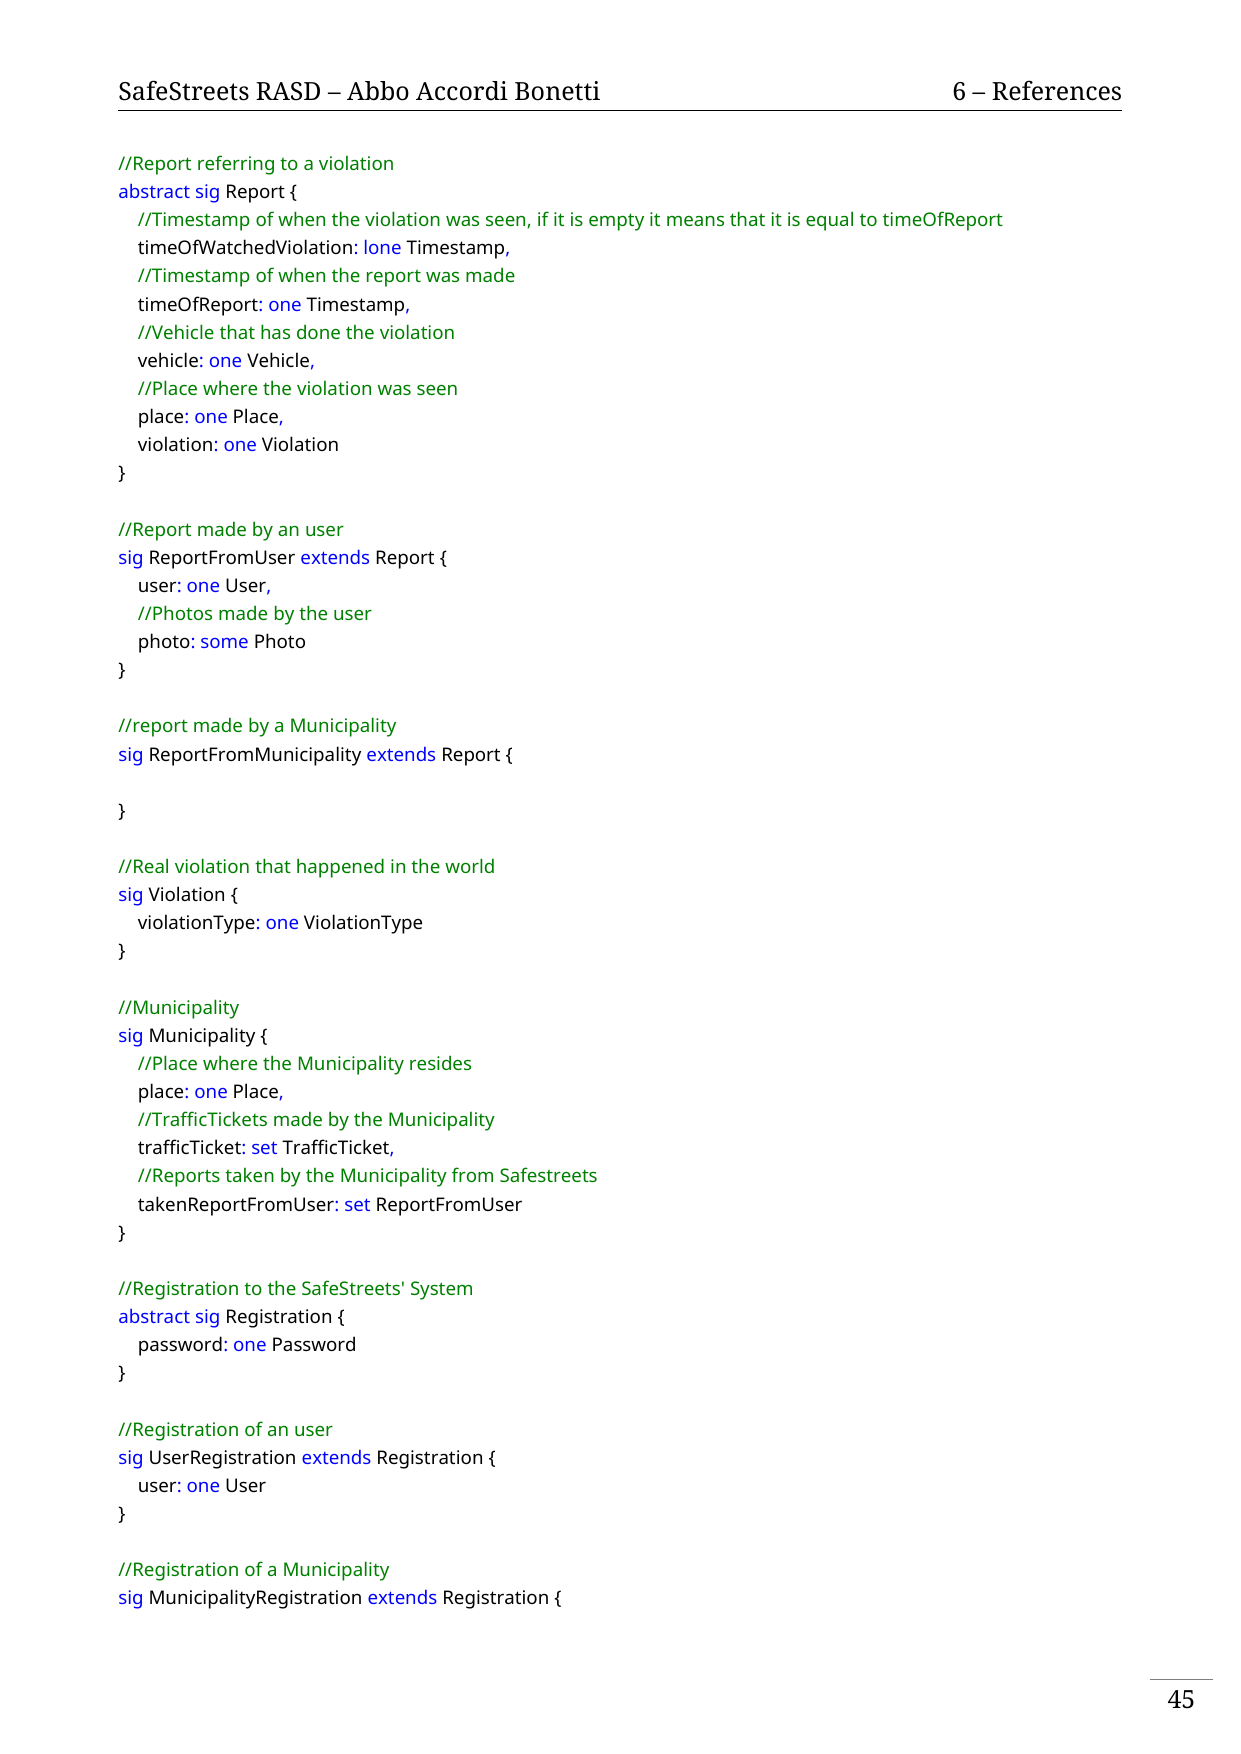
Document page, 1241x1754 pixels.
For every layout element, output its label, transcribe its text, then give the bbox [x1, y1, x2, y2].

text //Place where the Municipality resides [118, 1048, 1122, 1076]
text sig Municipality { [118, 1019, 1122, 1048]
text user: one User [118, 1469, 1122, 1498]
text //Report referring to a violation [118, 148, 1122, 176]
text password: one Password [118, 1329, 1122, 1357]
text } [118, 457, 1122, 485]
text } [118, 1216, 1122, 1244]
text sig UserRegistration extends Registration { [118, 1441, 1122, 1469]
text sig Violation { [118, 879, 1122, 907]
text photo: some Photo [118, 626, 1122, 654]
text abstract sig Registration { [118, 1301, 1122, 1329]
text abstract sig Report { [118, 176, 1122, 204]
text user: one User, [118, 569, 1122, 598]
text //Real violation that happened in the world [118, 851, 1122, 879]
text //Registration of an user [118, 1413, 1122, 1441]
text place: one Place, [118, 1076, 1122, 1104]
text //Timestamp of when the report was made [118, 260, 1122, 288]
text } [118, 794, 1122, 823]
text timeOfReport: one Timestamp, [118, 288, 1122, 316]
text sig MunicipalityRegistration extends Registration { [118, 1582, 1122, 1610]
text } [118, 654, 1122, 682]
text //Vehicle that has done the violation [118, 316, 1122, 344]
text //Municipality [118, 991, 1122, 1019]
text //Report made by an user [118, 513, 1122, 541]
text //TrafficTickets made by the Municipality [118, 1104, 1122, 1132]
text violationType: one ViolationType [118, 907, 1122, 935]
text //Registration to the SafeStreets' System [118, 1273, 1122, 1301]
text vehicle: one Vehicle, [118, 344, 1122, 373]
text //Timestamp of when the violation was seen, if it is empty it means that it is equal to timeOfReport [118, 204, 1122, 232]
text //Photos made by the user [118, 598, 1122, 626]
text } [118, 1357, 1122, 1385]
text } [118, 1498, 1122, 1526]
text //Reports taken by the Municipality from Safestreets [118, 1160, 1122, 1188]
text sig ReportFromUser extends Report { [118, 541, 1122, 569]
text place: one Place, [118, 401, 1122, 429]
text trafficTicket: set TrafficTicket, [118, 1132, 1122, 1160]
text //Place where the violation was seen [118, 373, 1122, 401]
text //report made by a Municipality [118, 710, 1122, 738]
text sig ReportFromMunicipality extends Report { [118, 738, 1122, 766]
text takenReportFromUser: set ReportFromUser [118, 1188, 1122, 1216]
text //Registration of a Municipality [118, 1554, 1122, 1582]
text } [118, 935, 1122, 963]
text timeOfWatchedViolation: lone Timestamp, [118, 232, 1122, 260]
text violation: one Violation [118, 429, 1122, 457]
